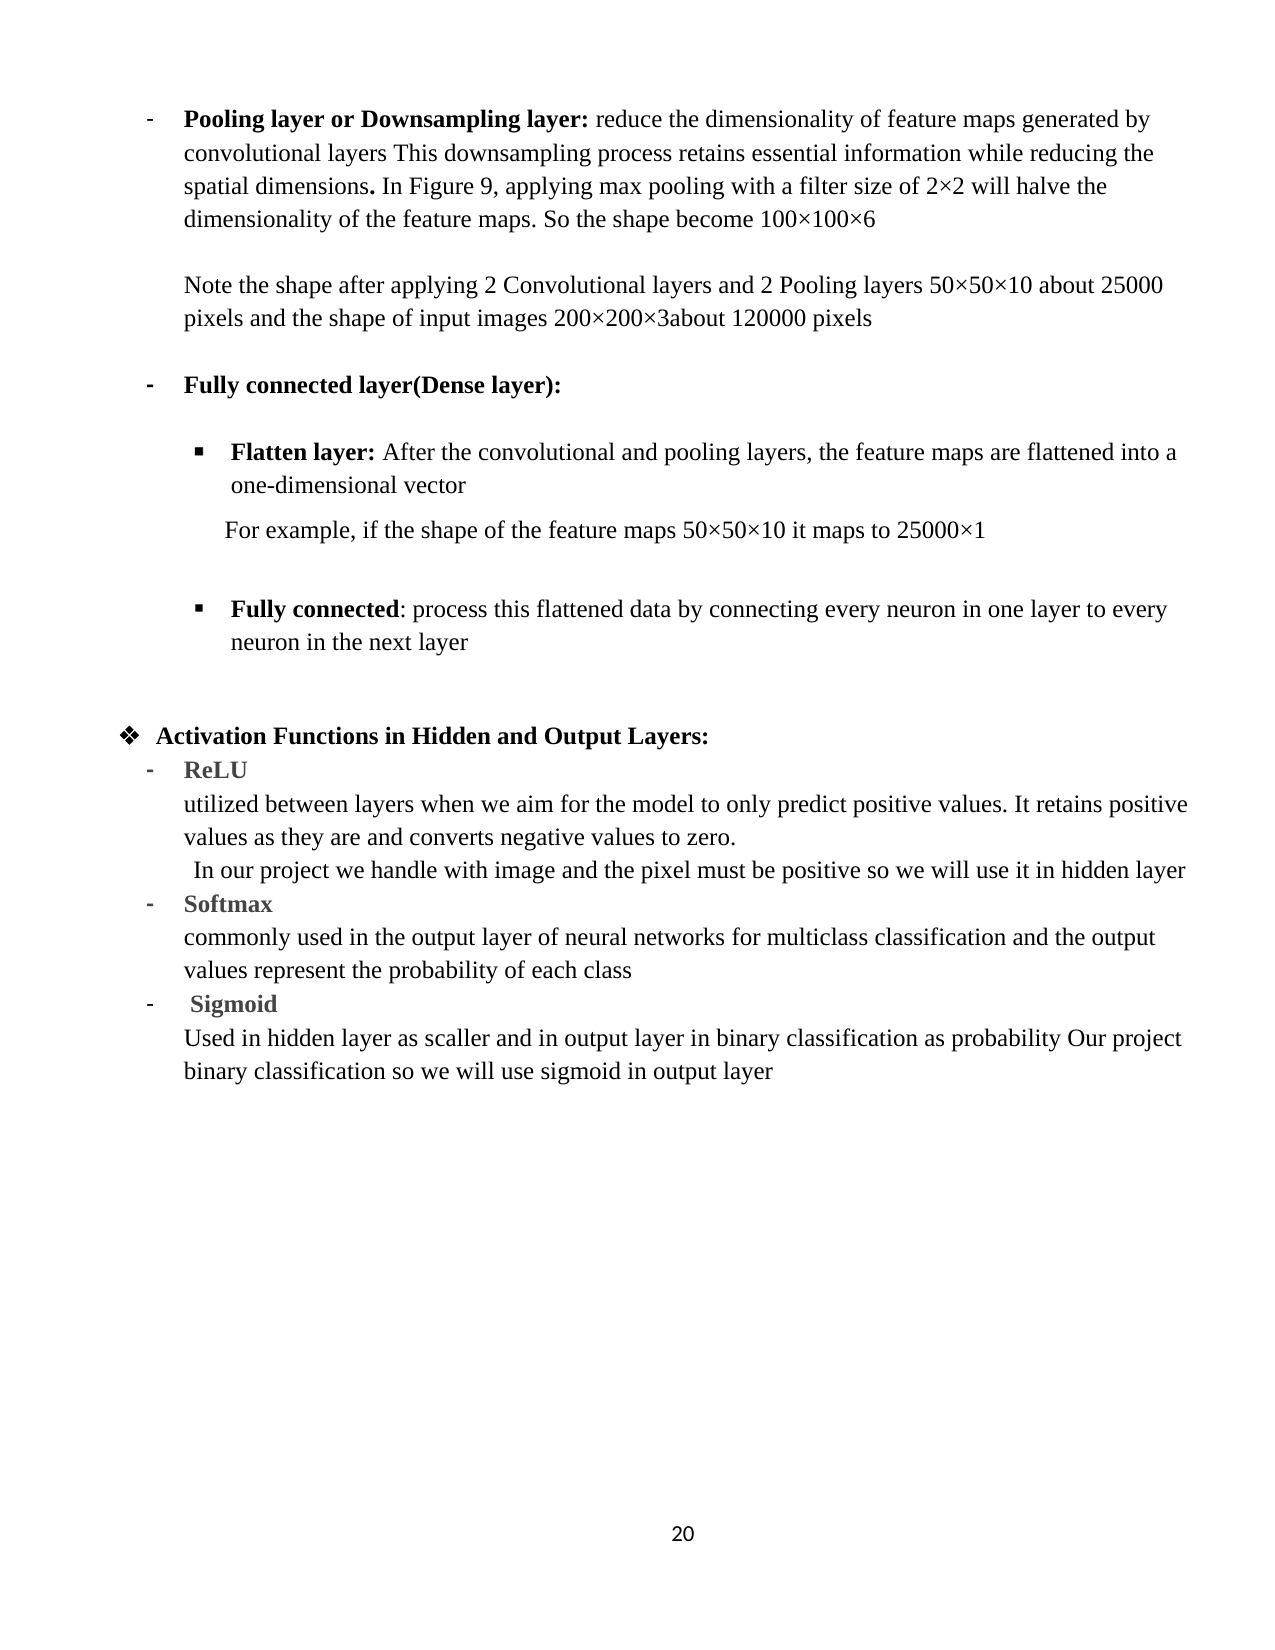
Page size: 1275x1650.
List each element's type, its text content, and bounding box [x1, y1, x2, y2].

list Pooling layer or Downsampling layer: reduce the dimensionality of feature maps generated by convolutional layers This downsampling process retains essential information while reducing the spatial dimensions. In Figure 9, applying max pooling with a filter size of 2×2 will halve the dimensionality of the feature maps. So the shape become 100×100×6 [146, 103, 1209, 233]
list Fully connected: process this flattened data by connecting every neuron in one layer to every neuron in the next layer [193, 594, 1209, 656]
list ReLU utilized between layers when we aim for the model to only predict positive values. It retains positive values as they are and converts negative values to zero. [146, 754, 1209, 850]
list Fully connected layer(Dense layer): [146, 369, 1209, 399]
list In our project we handle with image and the pixel must be positive so we will use it in hidden layer [193, 855, 1209, 883]
list Softmax commonly used in the output layer of neural networks for multiclass classification and the output values represent the probability of each class [146, 888, 1209, 984]
list Note the shape after applying 2 Convolutional layers and 2 Pooling layers 50×50×10 about 25000 pixels and the shape of input images 200×200×3about 120000 pixels [184, 270, 1209, 332]
text For example, if the shape of the feature maps 50×50×10 it maps to 25000×1 [118, 516, 1209, 544]
list Sigmoid Used in hidden layer as scaller and in output layer in binary classification as probability Our project binary classification so we will use sigmoid in output layer [146, 988, 1209, 1085]
list Flatten layer: After the convolutional and pooling layers, the feature maps are flattened into a one-dimensional vector [193, 437, 1209, 499]
list Activation Functions in Hidden and Output Layers: [118, 721, 1209, 749]
